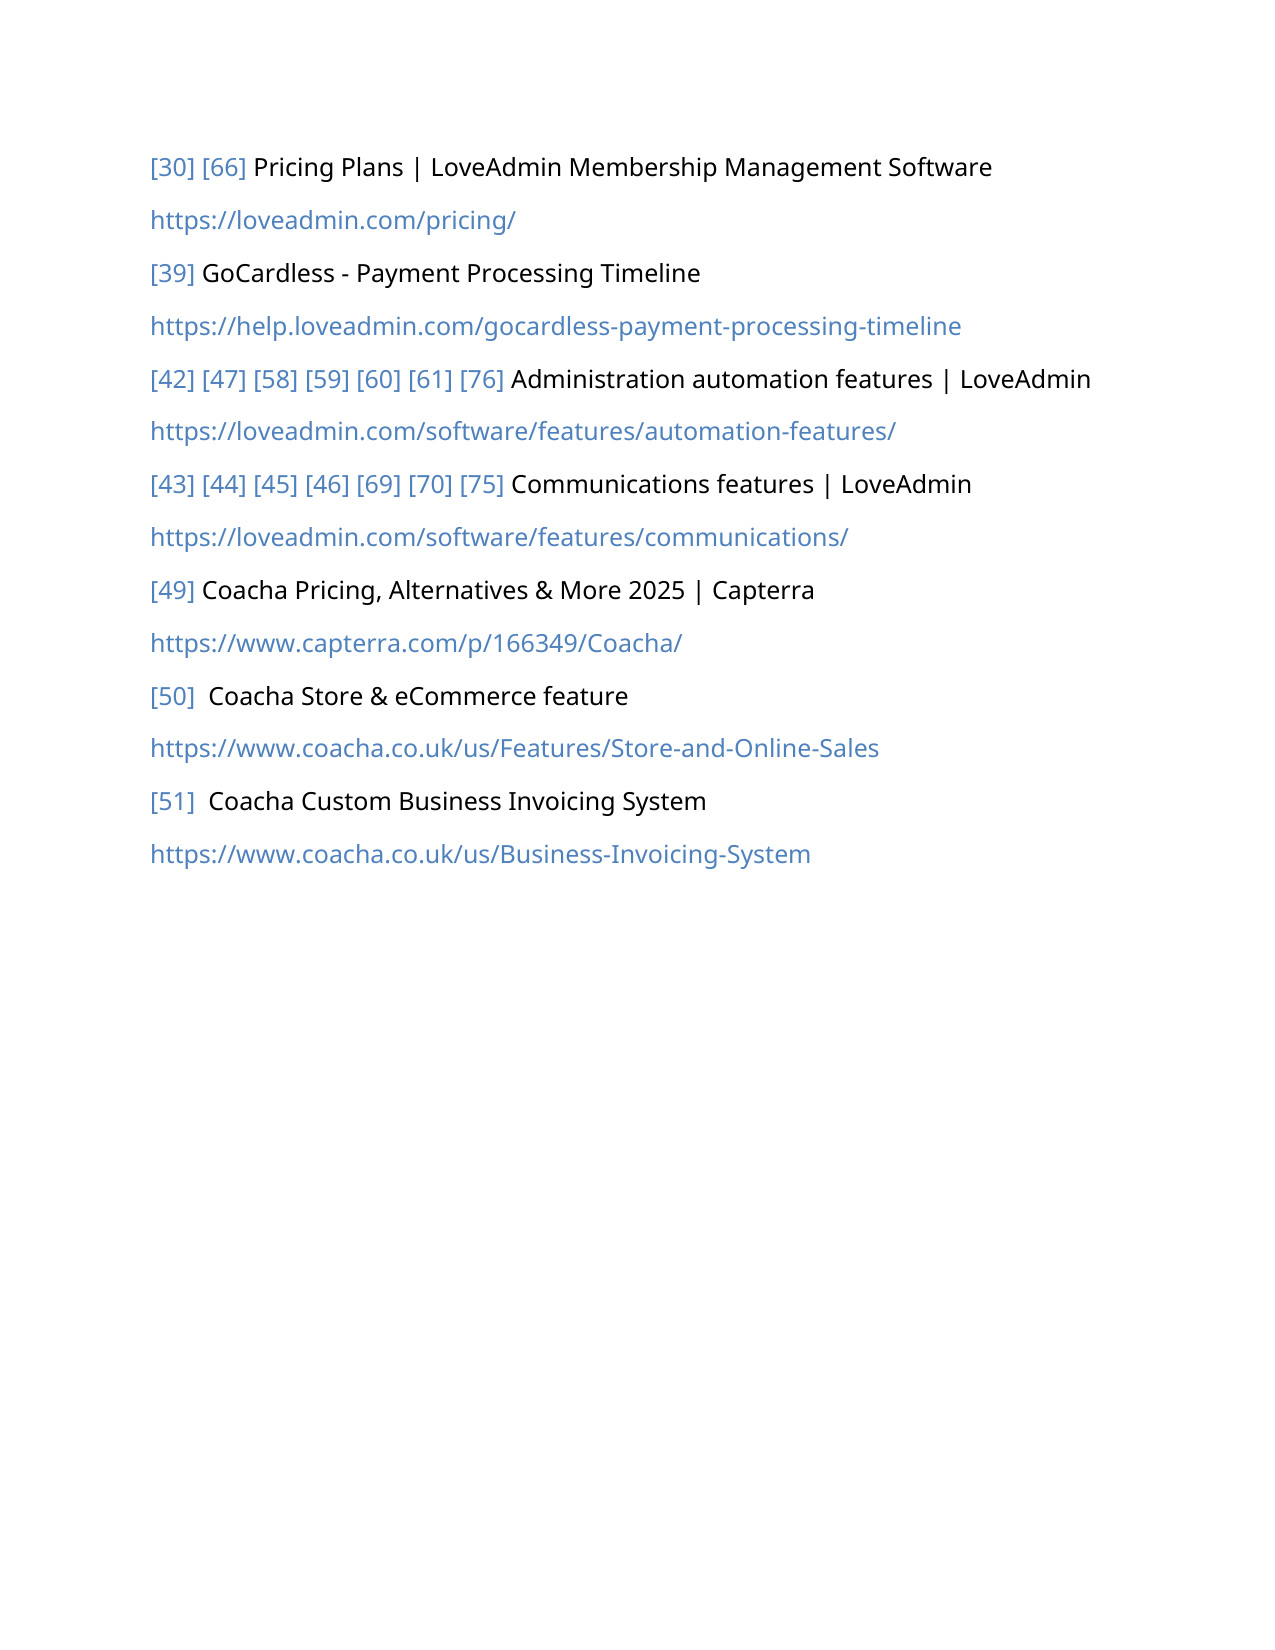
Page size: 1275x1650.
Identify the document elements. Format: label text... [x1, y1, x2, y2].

text https://www.capterra.com/p/166349/Coacha/ [150, 625, 1125, 659]
text [30] [66] Pricing Plans | LoveAdmin Membership Management Software [150, 150, 1125, 184]
text [42] [47] [58] [59] [60] [61] [76] Administration automation features | LoveAdmin [150, 361, 1125, 395]
text [43] [44] [45] [46] [69] [70] [75] Communications features | LoveAdmin [150, 467, 1125, 501]
text [39] GoCardless - Payment Processing Timeline [150, 256, 1125, 290]
text https://loveadmin.com/pricing/ [150, 203, 1125, 237]
text https://loveadmin.com/software/features/automation-features/ [150, 414, 1125, 448]
text [51] Coacha Custom Business Invoicing System [150, 784, 1125, 818]
text https://loveadmin.com/software/features/communications/ [150, 520, 1125, 554]
text https://www.coacha.co.uk/us/Business-Invoicing-System [150, 837, 1125, 871]
text [50] Coacha Store & eCommerce feature [150, 678, 1125, 712]
text https://www.coacha.co.uk/us/Features/Store-and-Online-Sales [150, 731, 1125, 765]
text [49] Coacha Pricing, Alternatives & More 2025 | Capterra [150, 572, 1125, 607]
text https://help.loveadmin.com/gocardless-payment-processing-timeline [150, 308, 1125, 342]
